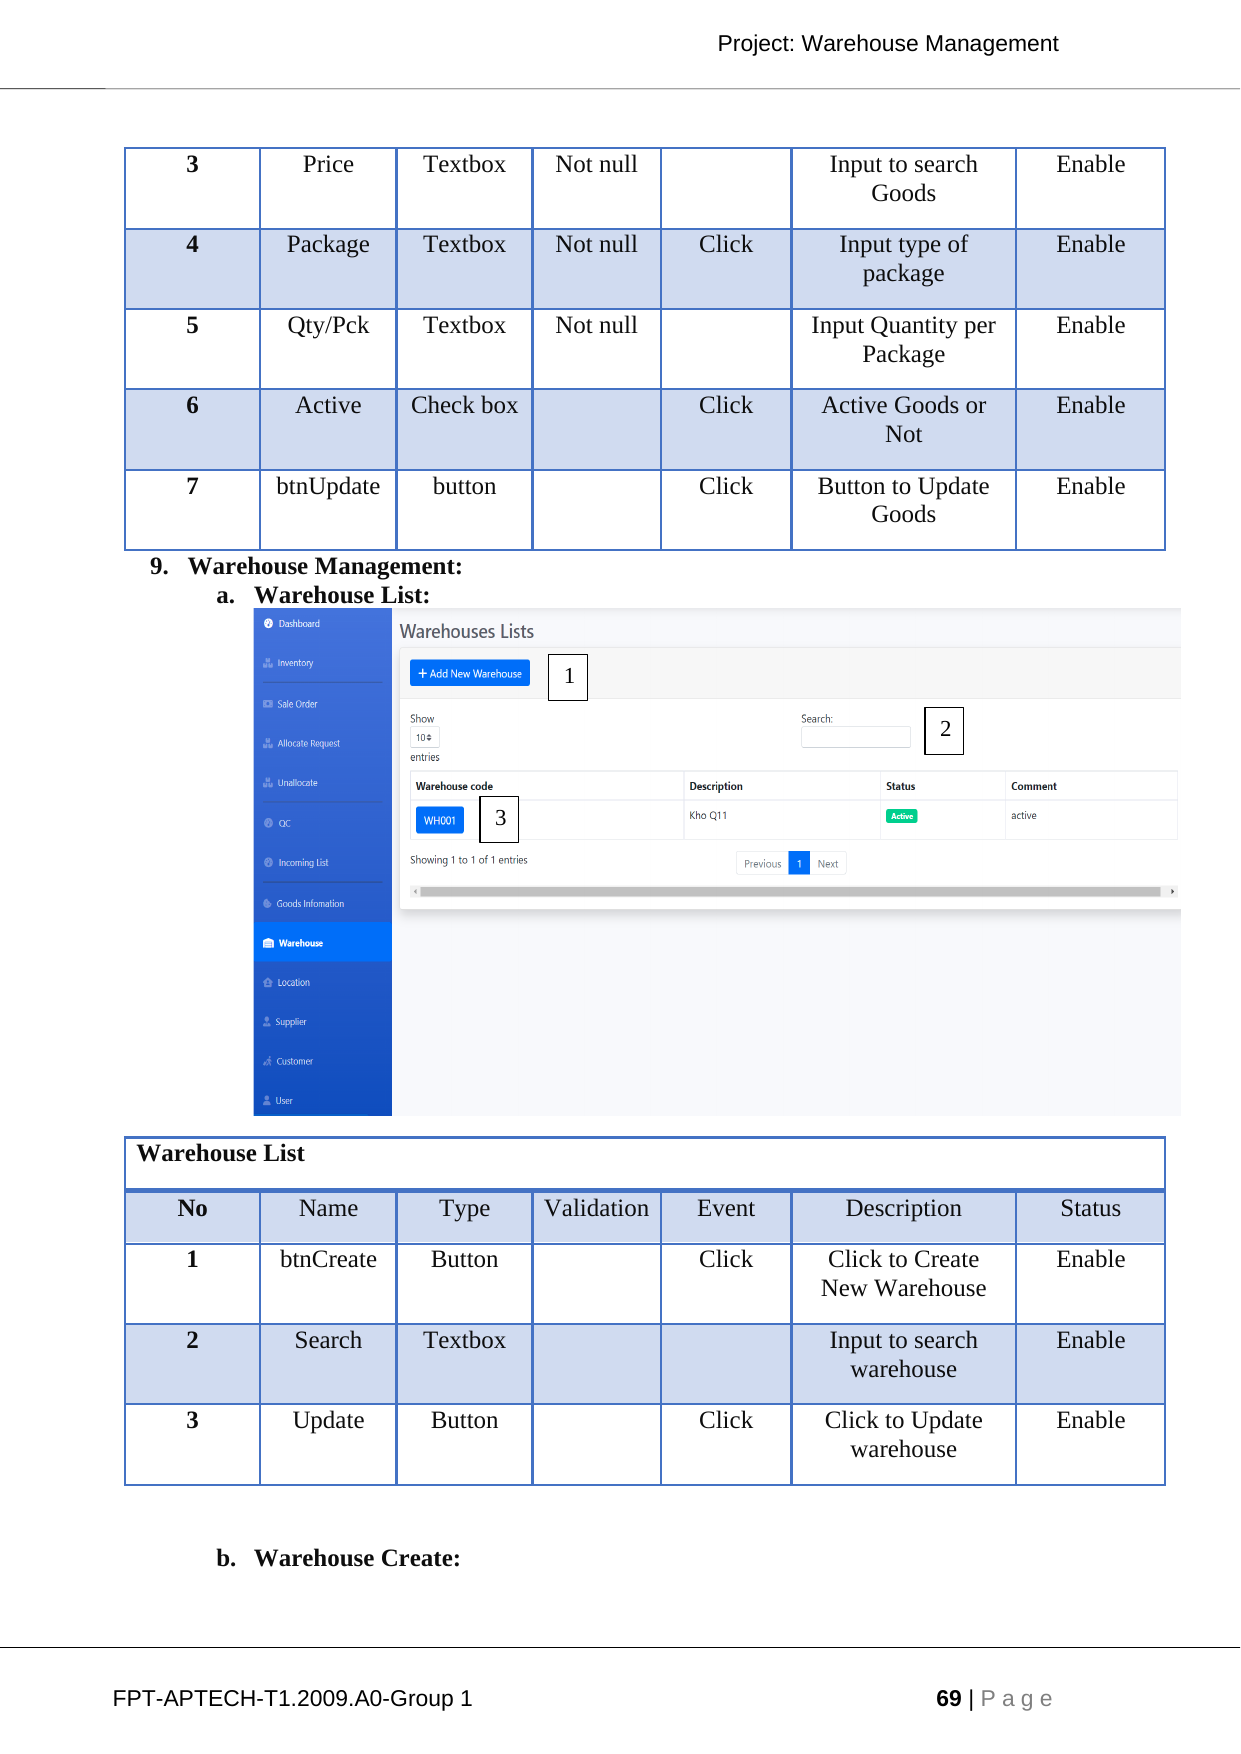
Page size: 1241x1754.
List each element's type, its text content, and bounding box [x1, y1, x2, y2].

table_cell button [398, 471, 531, 549]
table_cell No [126, 1193, 259, 1242]
table_cell Not null [534, 310, 660, 388]
table_cell Enable [1017, 1325, 1164, 1403]
table_cell Qty/Pck [261, 310, 395, 388]
table_cell Enable [1017, 310, 1164, 388]
table_cell Enable [1017, 1245, 1164, 1323]
table_cell Click [662, 1245, 790, 1323]
table_cell Enable [1017, 149, 1164, 227]
table_cell Validation [534, 1193, 660, 1242]
table_cell 7 [126, 471, 259, 549]
list Warehouse List: [216, 580, 1162, 609]
table_cell Click to Create New Warehouse [793, 1245, 1015, 1323]
table_cell [534, 390, 660, 469]
table_cell [662, 310, 790, 388]
table_cell Enable [1017, 230, 1164, 308]
table_cell Input to search warehouse [793, 1325, 1015, 1403]
table_cell Not null [534, 230, 660, 308]
table_cell Input to search Goods [793, 149, 1015, 227]
table_cell Textbox [398, 230, 531, 308]
table_cell Click [662, 390, 790, 469]
table_cell Button [398, 1245, 531, 1323]
table_cell [534, 1405, 660, 1484]
table_cell [534, 1245, 660, 1323]
table_cell 2 [126, 1325, 259, 1403]
table_cell Click [662, 230, 790, 308]
table_cell Update [261, 1405, 395, 1484]
table_cell Check box [398, 390, 531, 469]
table_cell Package [261, 230, 395, 308]
list Warehouse Create: [216, 1543, 1162, 1572]
table_cell 3 [126, 1405, 259, 1484]
table_cell Not null [534, 149, 660, 227]
table_cell 1 [126, 1245, 259, 1323]
table_cell Textbox [398, 310, 531, 388]
table_cell Enable [1017, 390, 1164, 469]
table_cell btnCreate [261, 1245, 395, 1323]
picture [253, 608, 1181, 1116]
table_cell Textbox [398, 149, 531, 227]
list Warehouse Management: [150, 551, 1162, 580]
table_cell [534, 1325, 660, 1403]
table_cell Button to Update Goods [793, 471, 1015, 549]
table_cell Button [398, 1405, 531, 1484]
table_cell Input type of package [793, 230, 1015, 308]
table_cell Click [662, 1405, 790, 1484]
table_cell Textbox [398, 1325, 531, 1403]
table_cell Enable [1017, 471, 1164, 549]
table_cell Enable [1017, 1405, 1164, 1484]
table_cell [662, 149, 790, 227]
table_cell Search [261, 1325, 395, 1403]
table_cell Input Quantity per Package [793, 310, 1015, 388]
table_cell Description [793, 1193, 1015, 1242]
table_cell [534, 471, 660, 549]
table_cell 3 [126, 149, 259, 227]
table_cell Event [662, 1193, 790, 1242]
table_cell Status [1017, 1193, 1164, 1242]
table_cell Active [261, 390, 395, 469]
table_cell [662, 1325, 790, 1403]
table_cell Name [261, 1193, 395, 1242]
table_cell 6 [126, 390, 259, 469]
table_cell Type [398, 1193, 531, 1242]
table_cell 5 [126, 310, 259, 388]
table_cell Price [261, 149, 395, 227]
table_cell Active Goods or Not [793, 390, 1015, 469]
table_cell 4 [126, 230, 259, 308]
table_header Warehouse List [126, 1139, 1164, 1188]
table_cell Click to Update warehouse [793, 1405, 1015, 1484]
table_cell Click [662, 471, 790, 549]
table_cell btnUpdate [261, 471, 395, 549]
